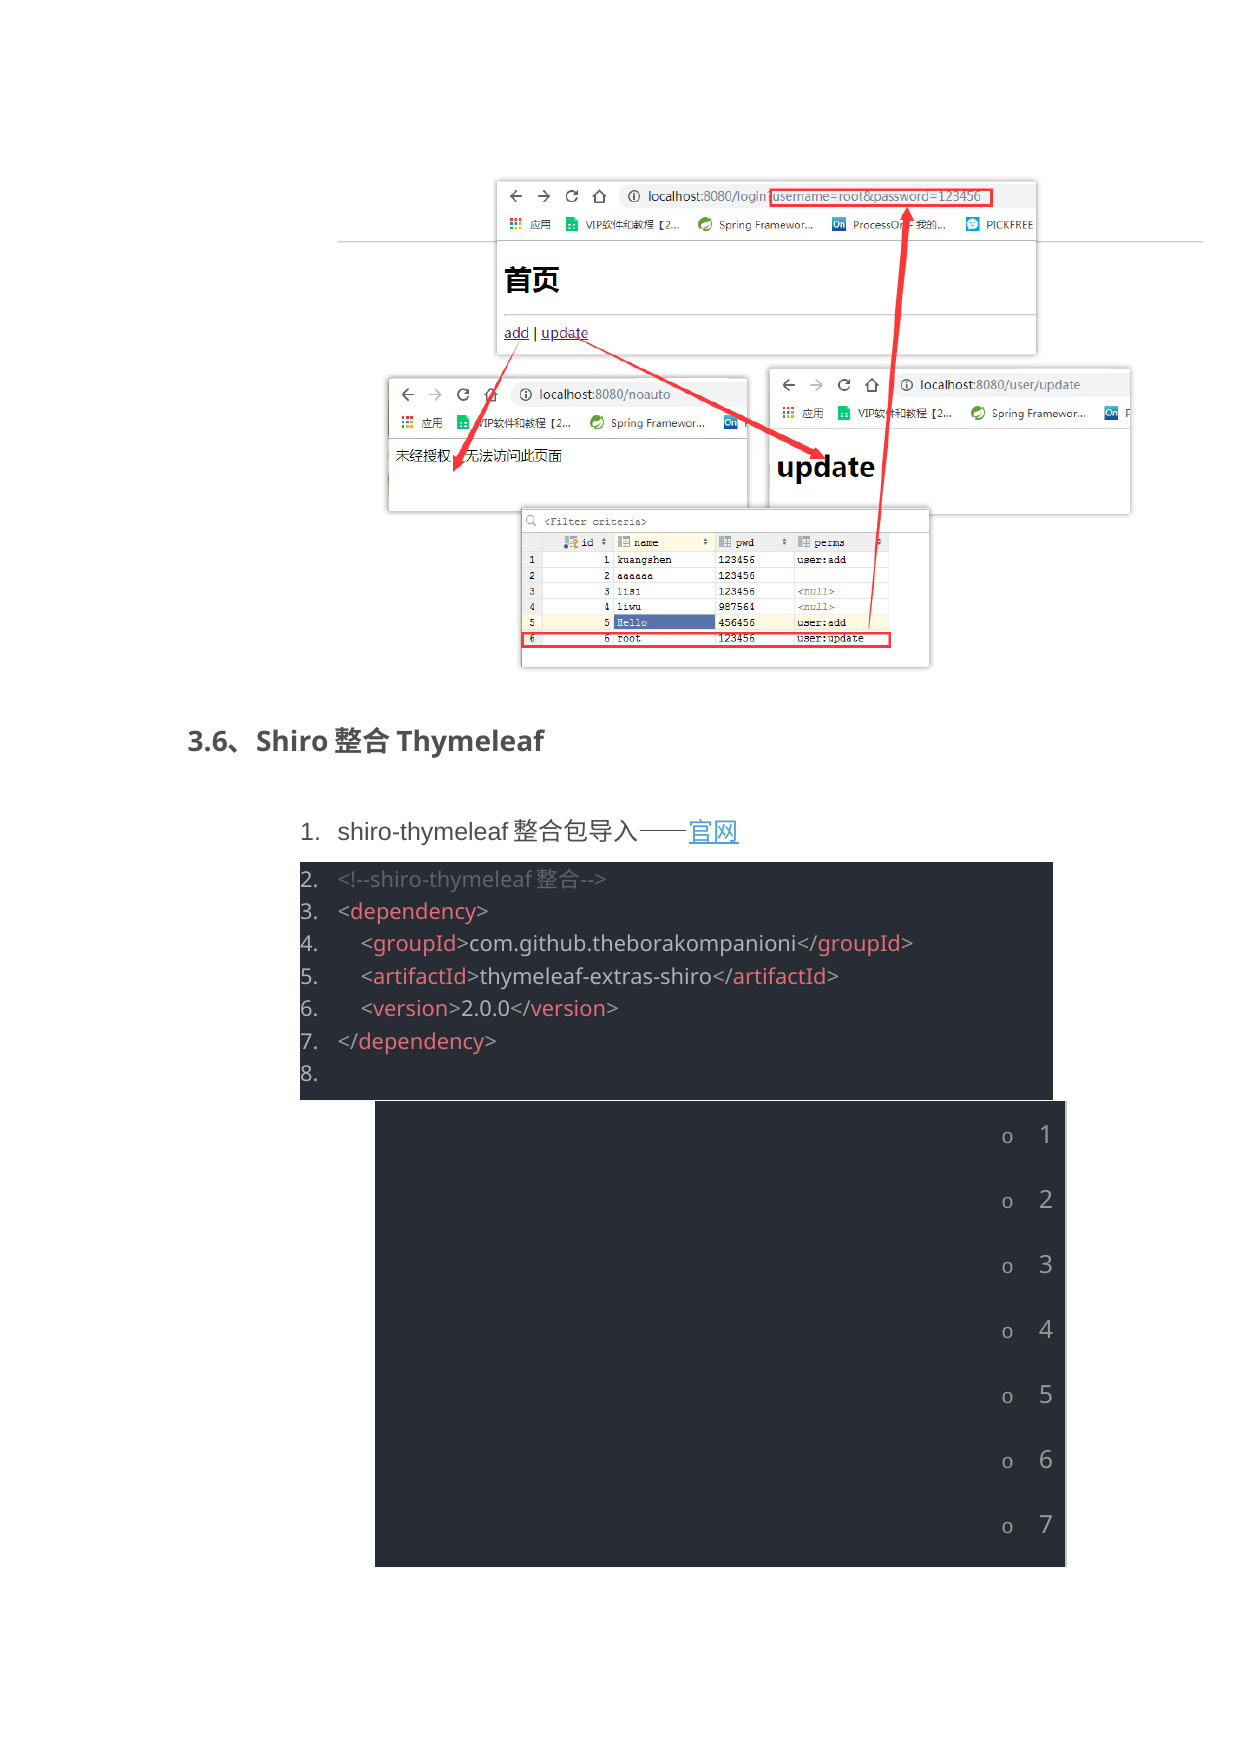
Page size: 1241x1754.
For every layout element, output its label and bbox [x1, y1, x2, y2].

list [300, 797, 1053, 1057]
picture [337, 169, 1203, 675]
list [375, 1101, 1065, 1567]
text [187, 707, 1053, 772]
